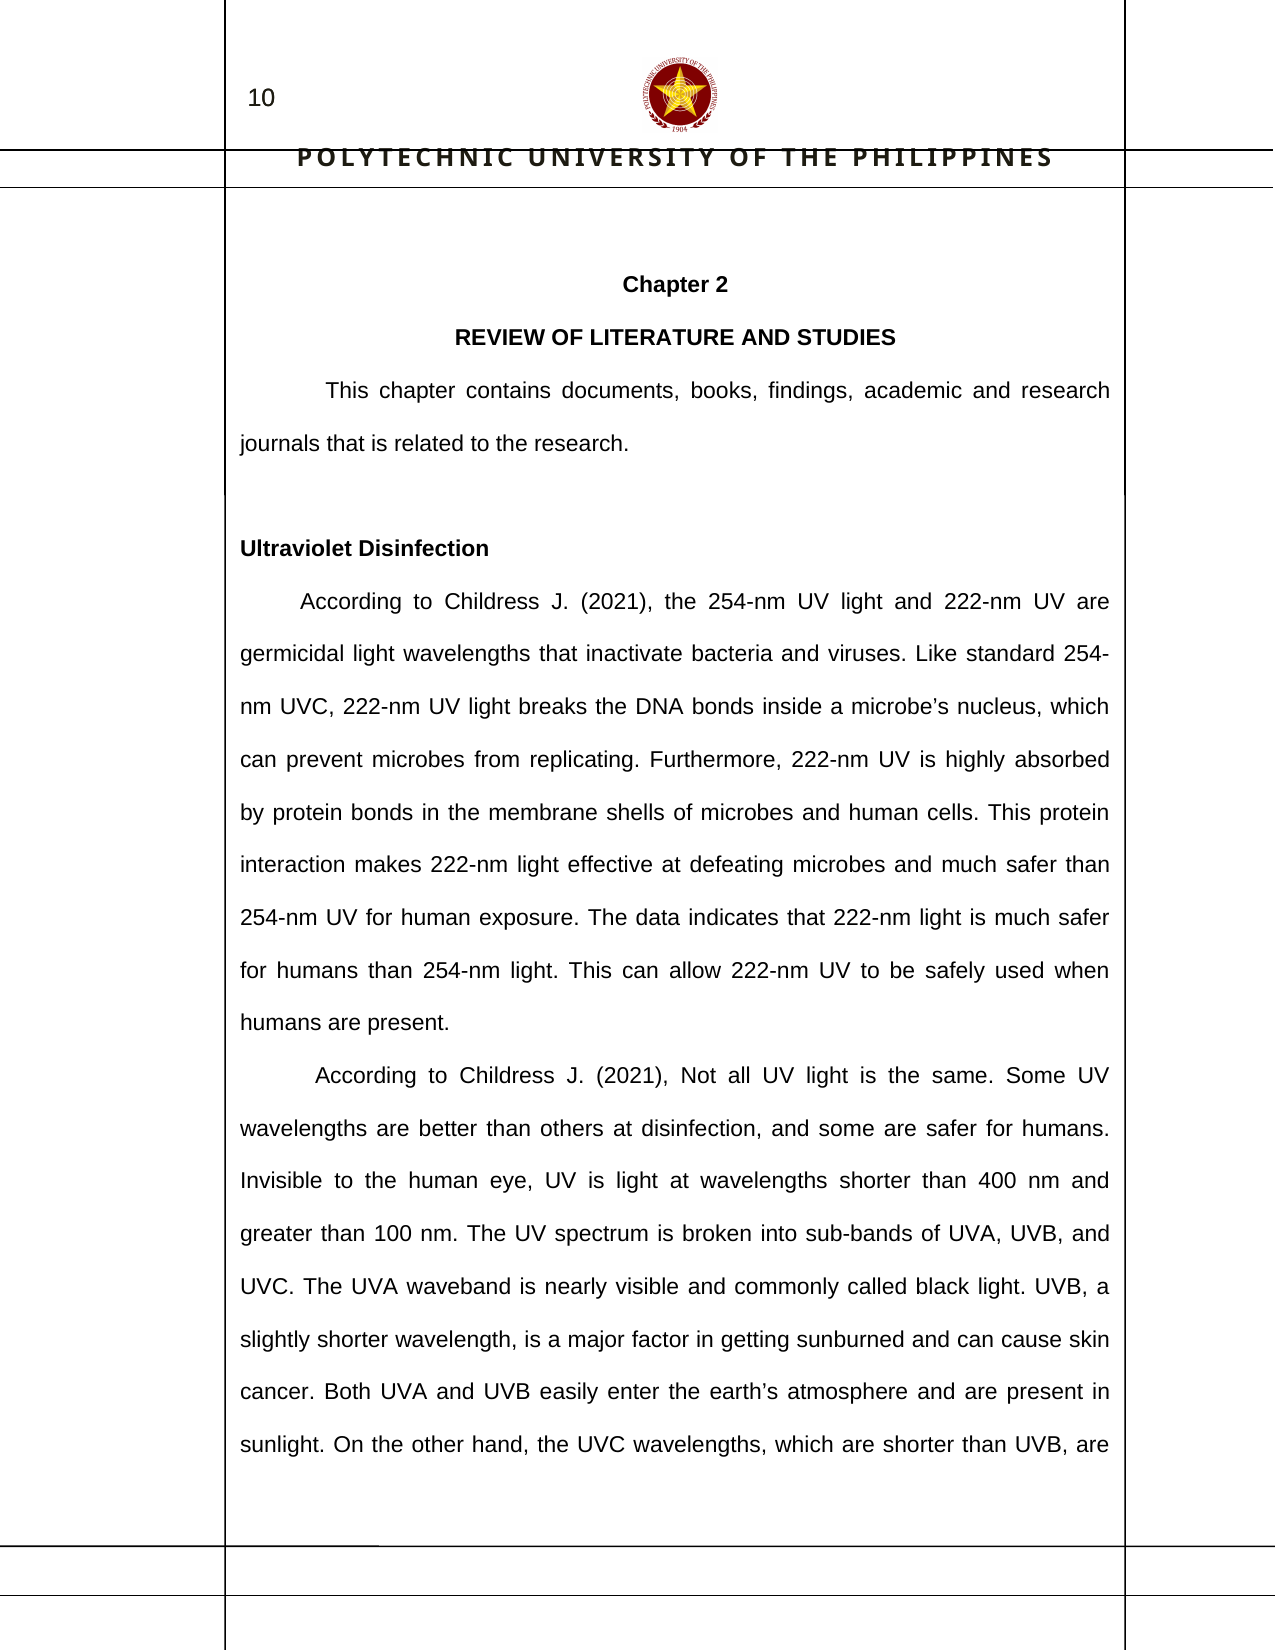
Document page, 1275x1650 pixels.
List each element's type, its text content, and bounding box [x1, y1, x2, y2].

text This chapter contains documents, books, findings, academic and research journals that is related to the research. [240, 377, 1111, 456]
text REVIEW OF LITERATURE AND STUDIES [240, 324, 1111, 351]
picture [642, 57, 718, 133]
text Chapter 2 [240, 271, 1111, 298]
text According to Childress J. (2021), the 254-nm UV light and 222-nm UV are germicidal light wavelengths that inactivate bacteria and viruses. Like standard 254-nm UVC, 222-nm UV light breaks the DNA bonds inside a microbe’s nucleus, which can prevent microbes from replicating. Furthermore, 222-nm UV is highly absorbed by protein bonds in the membrane shells of microbes and human cells. This protein interaction makes 222-nm light effective at defeating microbes and much safer than 254-nm UV for human exposure. The data indicates that 222-nm light is much safer for humans than 254-nm light. This can allow 222-nm UV to be safely used when humans are present. [240, 588, 1111, 1036]
text Ultraviolet Disinfection [225, 535, 1111, 561]
